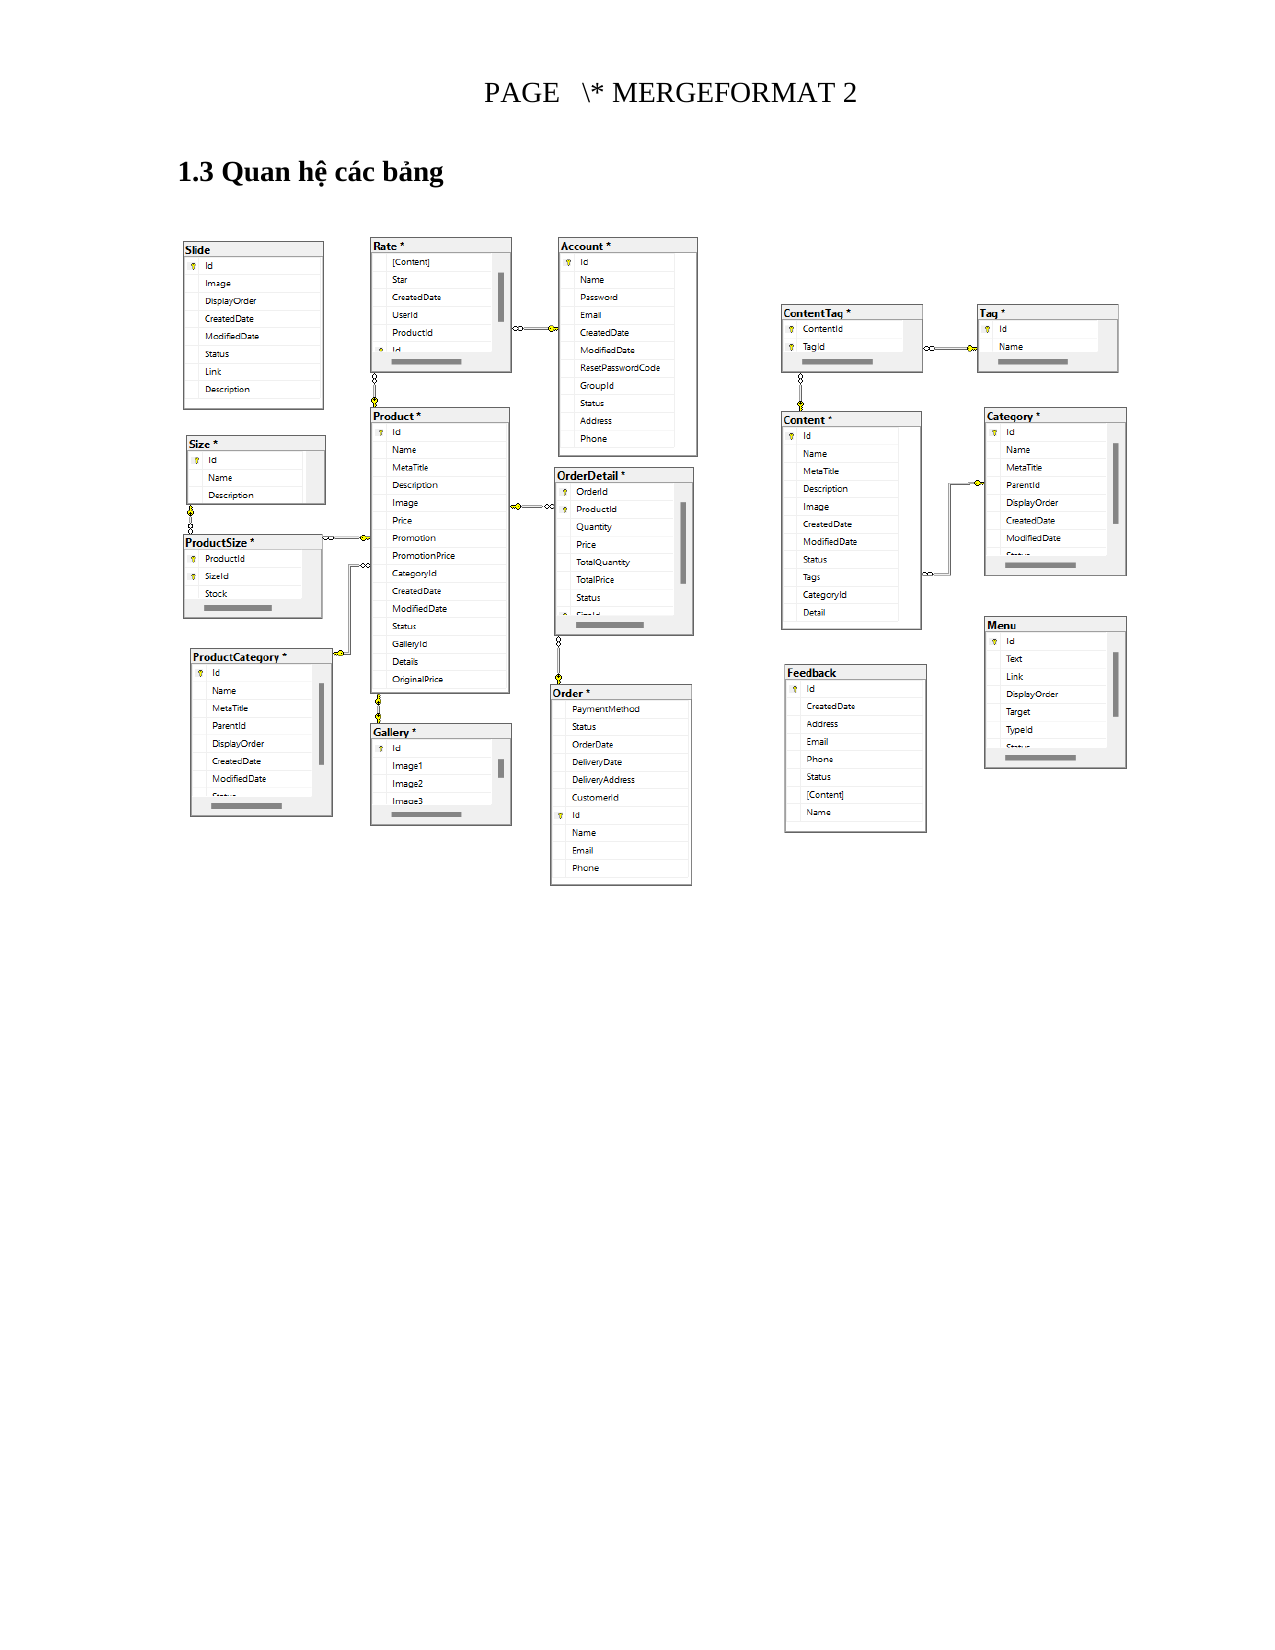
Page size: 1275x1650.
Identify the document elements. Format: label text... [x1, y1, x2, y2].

subtitle Quan hệ các bảng [177, 154, 1157, 188]
picture [116, 233, 1232, 914]
